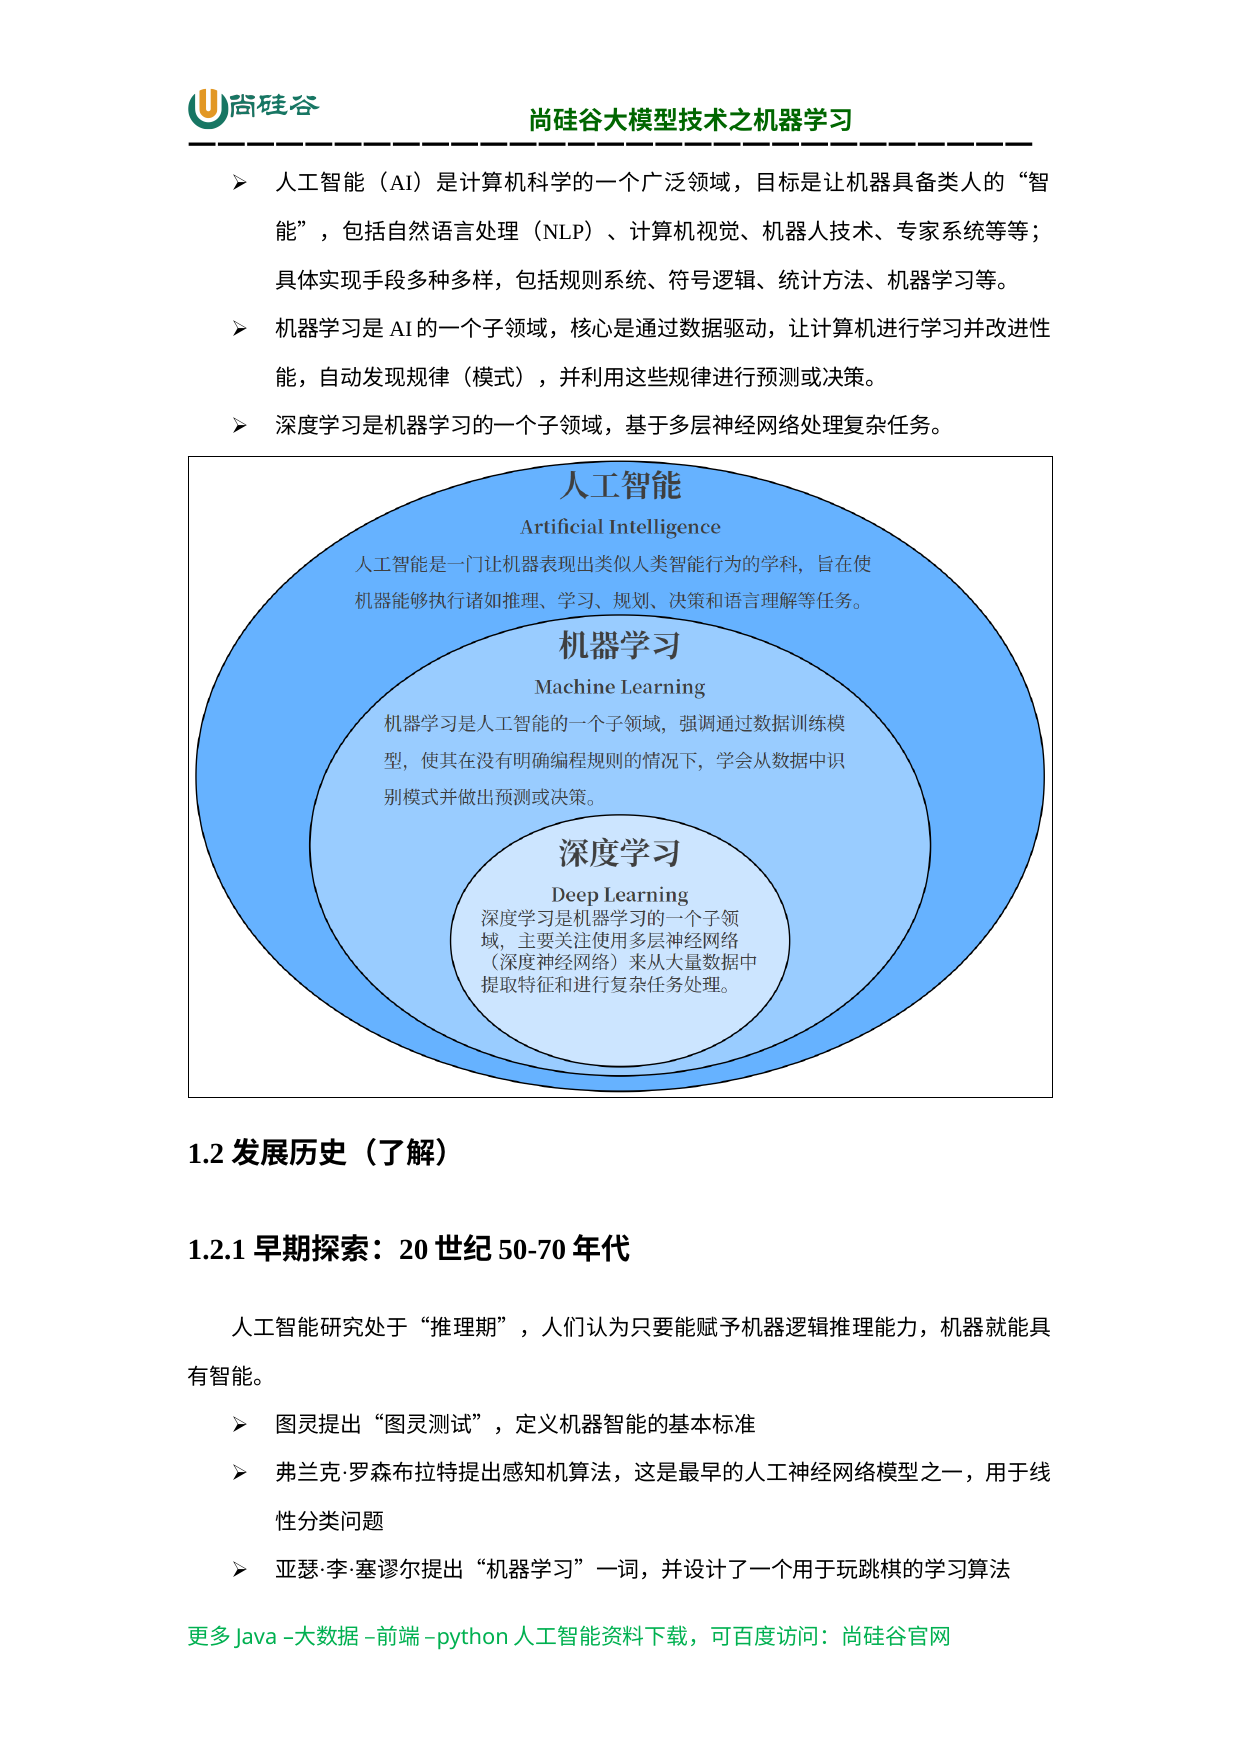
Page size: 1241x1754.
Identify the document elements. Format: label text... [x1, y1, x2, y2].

picture [189, 457, 1052, 1097]
text 人工智能（AI）是计算机科学的一个广泛领域，目标是让机器具备类人的“智能”，包括自然语言处理（NLP）、计算机视觉、机器人技术、专家系统等等；具体实现手段多种多样，包括规则系统、符号逻辑、统计方法、机器学习等。 [231, 165, 1053, 295]
text 早期探索：20世纪50-70年代 [187, 1214, 1053, 1279]
text 图灵提出“图灵测试”，定义机器智能的基本标准 [231, 1407, 1053, 1439]
text 亚瑟·李·塞谬尔提出“机器学习”一词，并设计了一个用于玩跳棋的学习算法 [231, 1552, 1053, 1584]
text 机器学习是AI的一个子领域，核心是通过数据驱动，让计算机进行学习并改进性能，自动发现规律（模式），并利用这些规律进行预测或决策。 [231, 311, 1053, 392]
text 弗兰克·罗森布拉特提出感知机算法，这是最早的人工神经网络模型之一，用于线性分类问题 [231, 1455, 1053, 1536]
picture [187, 88, 321, 130]
text 发展历史（了解） [187, 1119, 1053, 1184]
text 深度学习是机器学习的一个子领域，基于多层神经网络处理复杂任务。 [231, 408, 1053, 440]
text 人工智能研究处于“推理期”，人们认为只要能赋予机器逻辑推理能力，机器就能具有智能。 [187, 1309, 1053, 1391]
